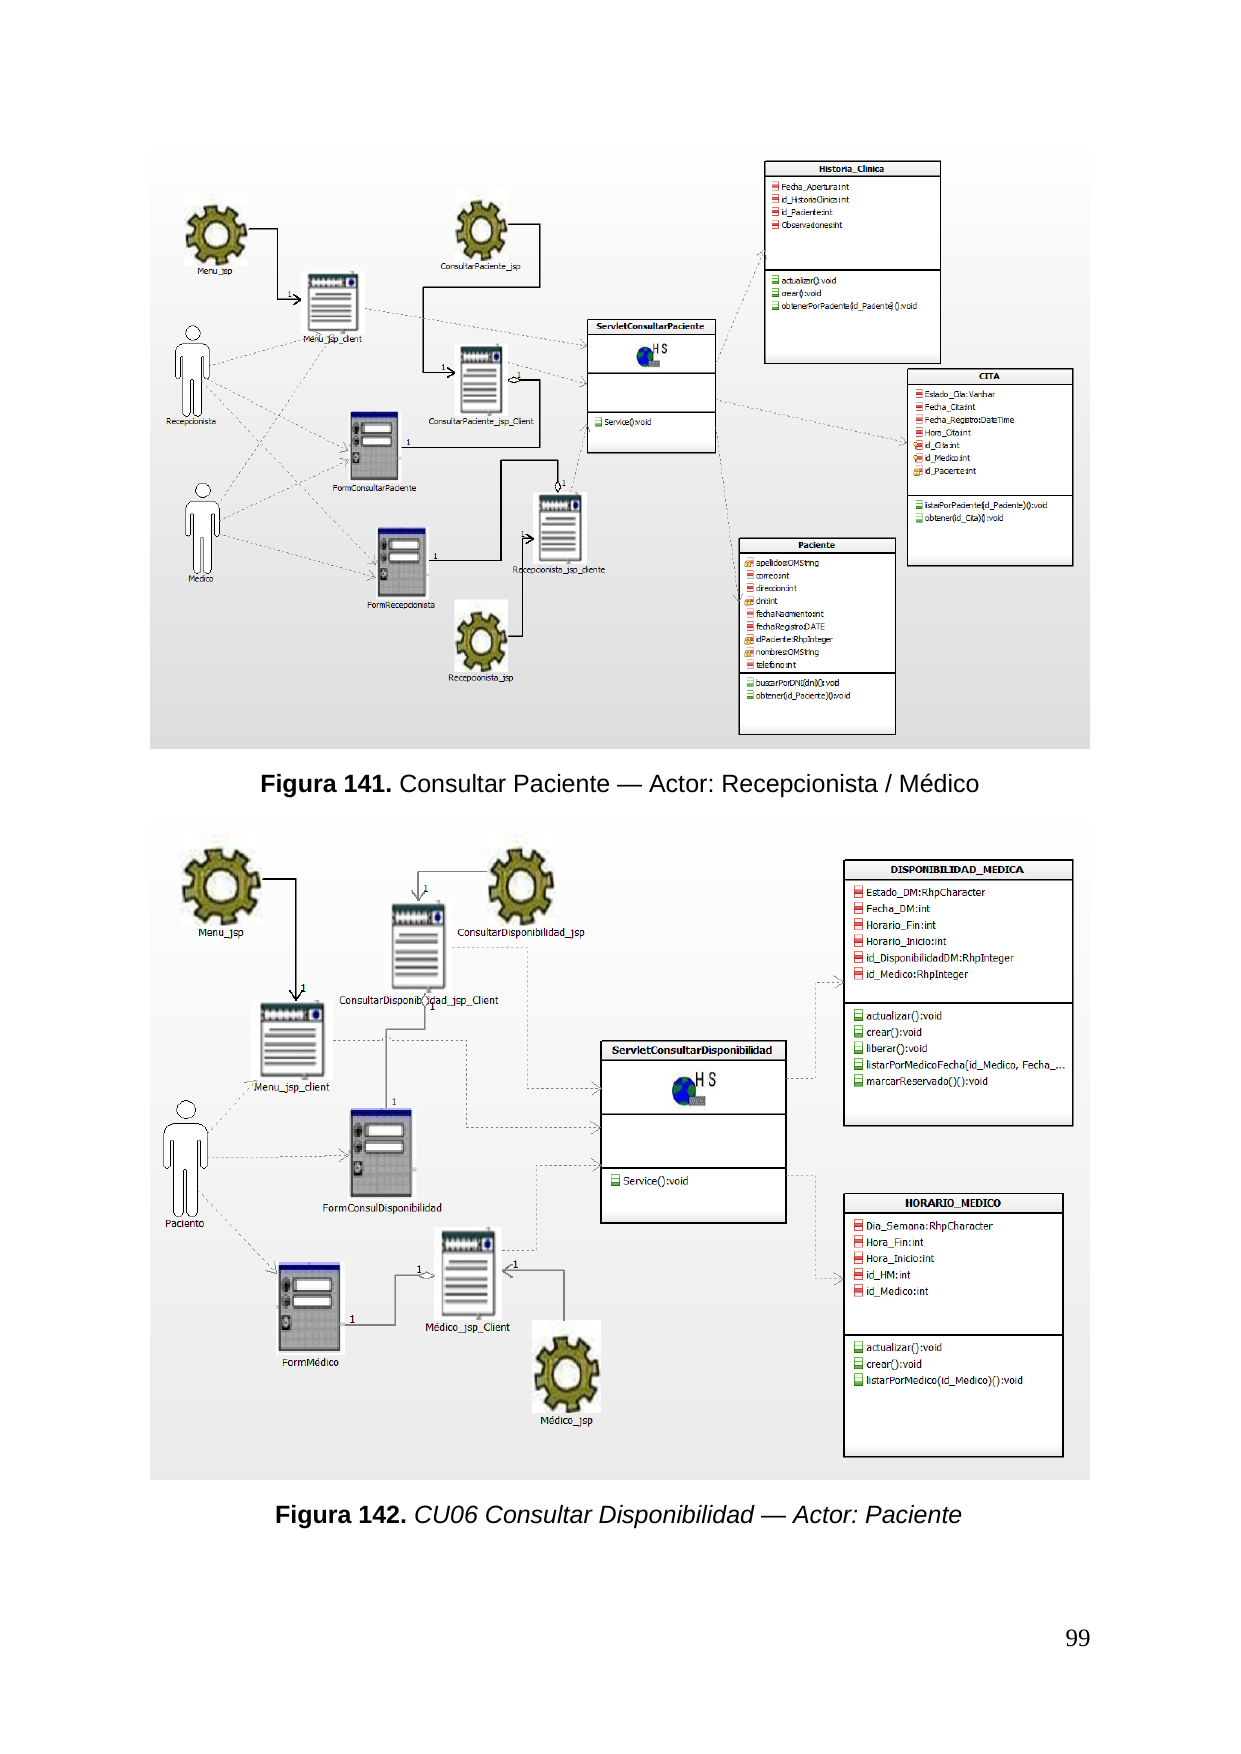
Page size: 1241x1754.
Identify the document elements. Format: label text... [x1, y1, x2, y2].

picture [150, 150, 1091, 749]
picture [150, 818, 1091, 1480]
text Figura 141. Consultar Paciente — Actor: Recepcionista / Médico [150, 769, 1090, 798]
text Figura 142. CU06 Consultar Disponibilidad — Actor: Paciente [150, 1500, 1090, 1529]
